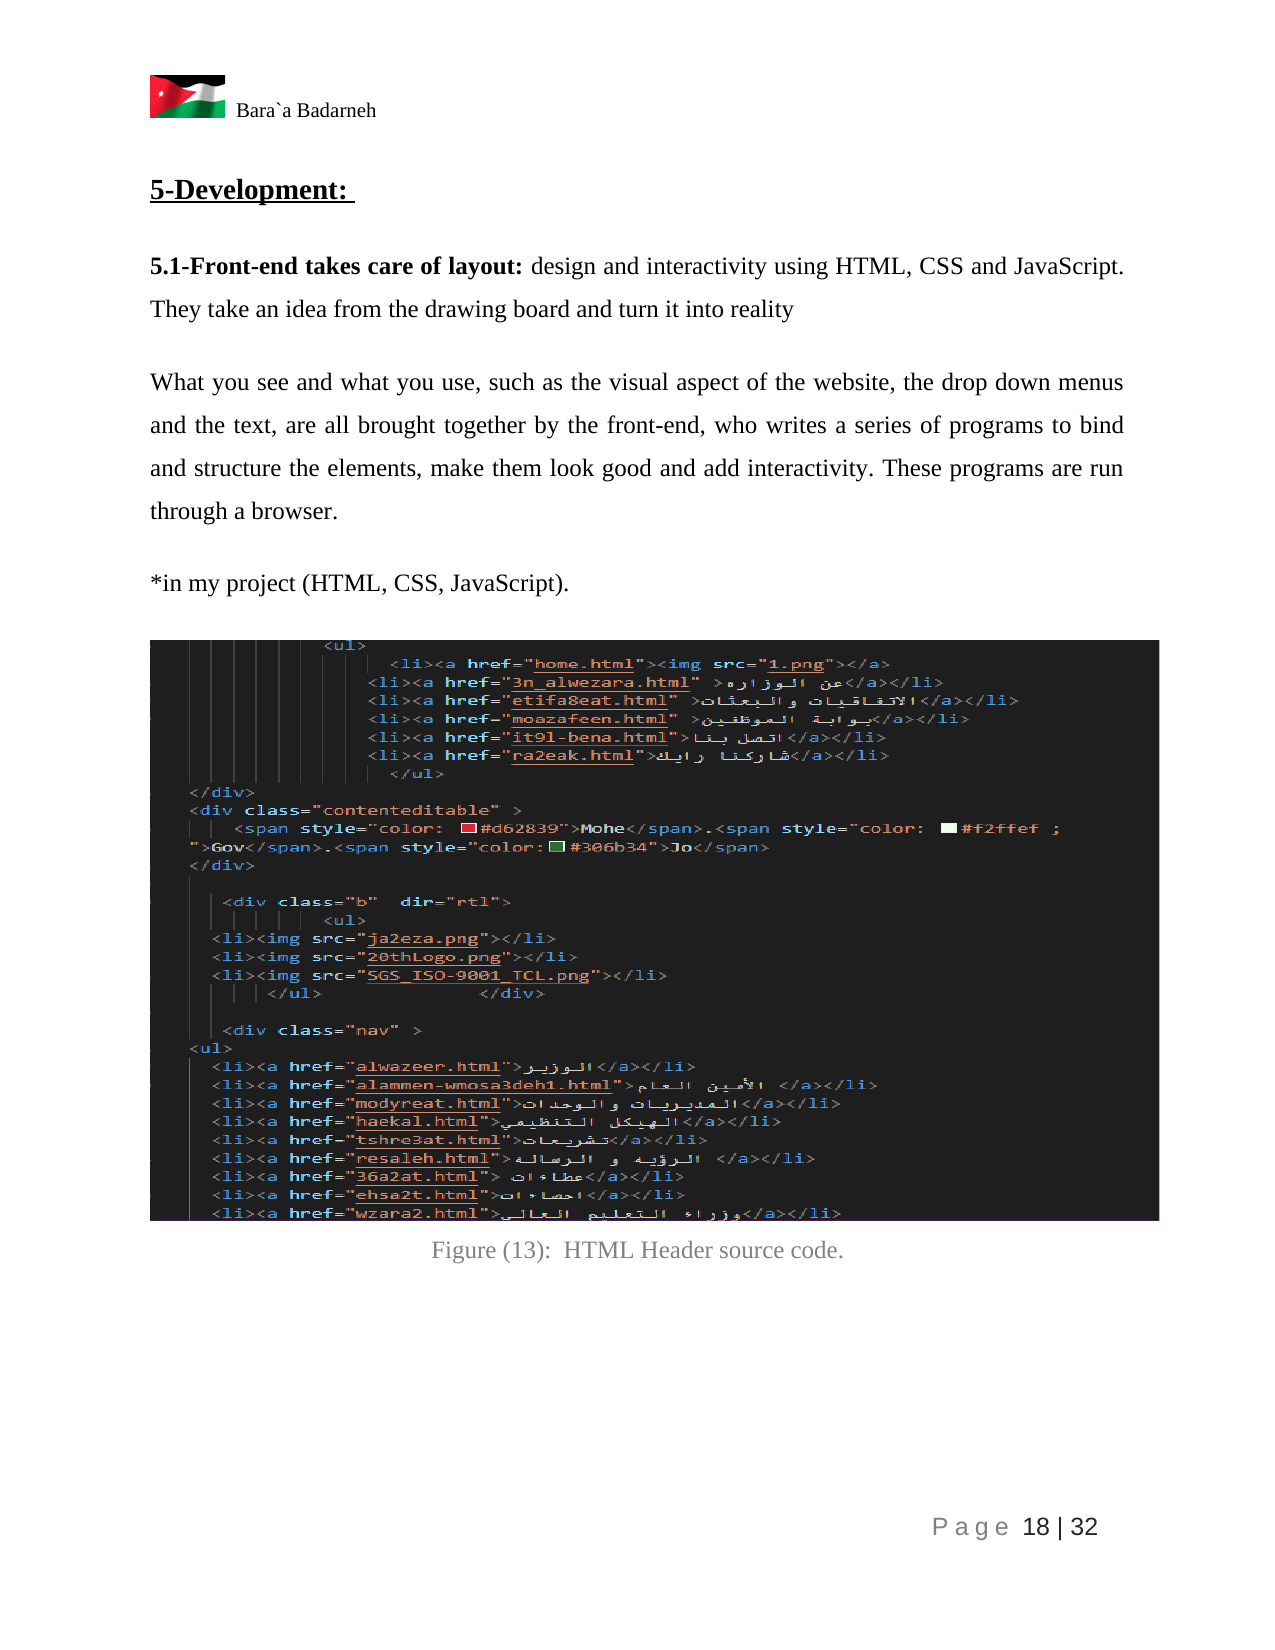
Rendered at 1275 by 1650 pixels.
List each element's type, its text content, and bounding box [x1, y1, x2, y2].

text Figure (13): HTML Header source code. [150, 1221, 1125, 1263]
text *in my project (HTML, CSS, JavaScript). [150, 568, 1125, 597]
picture [150, 75, 226, 118]
text 5-Development: [150, 172, 1125, 205]
text What you see and what you use, such as the visual aspect of the website, the drop down menus and the text, are all brought together by the front-end, who writes a series of programs to bind and structure the elements, make them look good and add interactivity. These programs are run through a browser. [150, 367, 1125, 525]
text 5.1-Front-end takes care of layout: design and interactivity using HTML, CSS and JavaScript. They take an idea from the drawing board and turn it into reality [150, 251, 1125, 323]
picture [150, 640, 1160, 1221]
